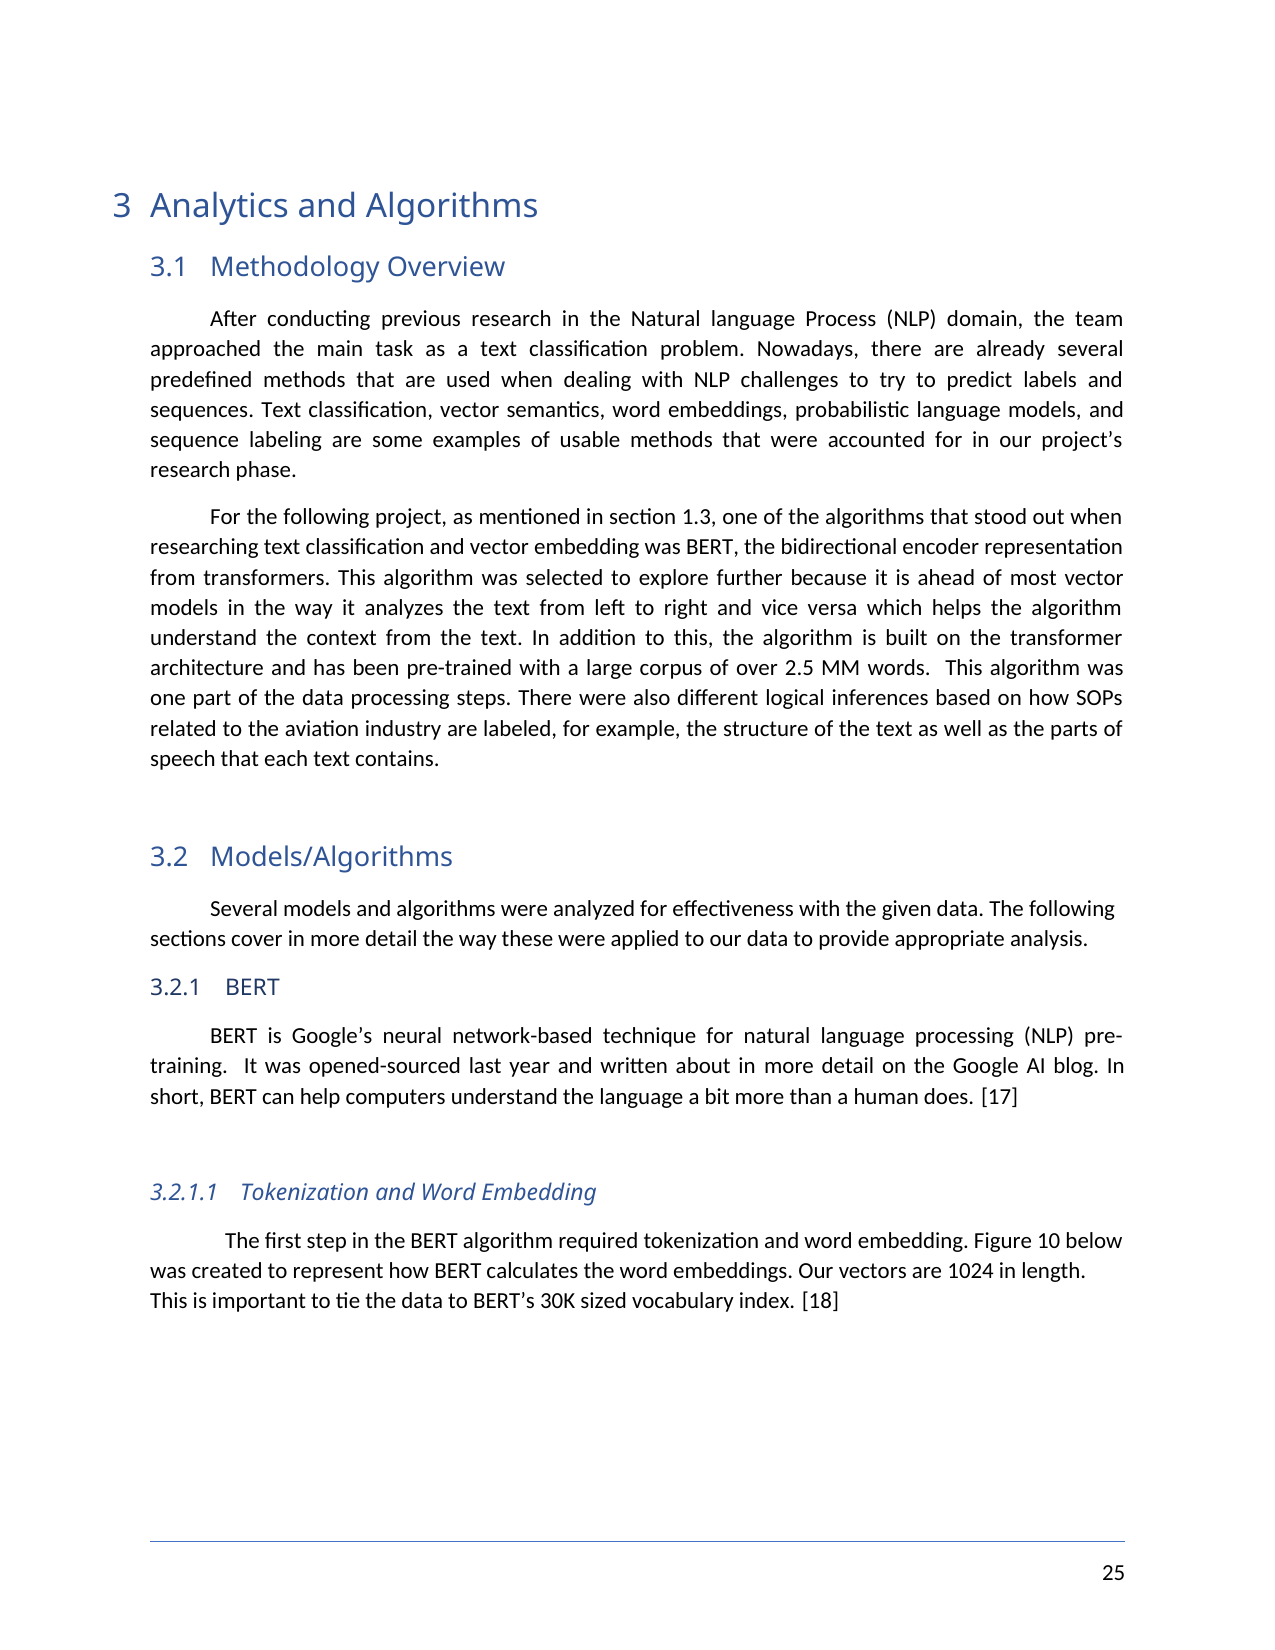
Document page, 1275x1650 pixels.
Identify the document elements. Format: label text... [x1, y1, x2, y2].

subtitle BERT [150, 971, 1125, 1002]
text For the following project, as mentioned in section 1.3, one of the algorithms that stood out when researching text classification and vector embedding was BERT, the bidirectional encoder representation from transformers. This algorithm was selected to explore further because it is ahead of most vector models in the way it analyzes the text from left to right and vice versa which helps the algorithm understand the context from the text. In addition to this, the algorithm is built on the transformer architecture and has been pre-trained with a large corpus of over 2.5 MM words. This algorithm was one part of the data processing steps. There were also different logical inferences based on how SOPs related to the aviation industry are labeled, for example, the structure of the text as well as the parts of speech that each text contains. [150, 502, 1125, 772]
subtitle Models/Algorithms [150, 837, 1125, 874]
text After conducting previous research in the Natural language Process (NLP) domain, the team approached the main task as a text classification problem. Nowadays, there are already several predefined methods that are used when dealing with NLP challenges to try to predict labels and sequences. Text classification, vector semantics, word embeddings, probabilistic language models, and sequence labeling are some examples of usable methods that were accounted for in our project’s research phase. [150, 304, 1125, 483]
subtitle Tokenization and Word Embedding [150, 1176, 1125, 1207]
subtitle Analytics and Algorithms [112, 182, 1125, 228]
text The first step in the BERT algorithm required tokenization and word embedding. Figure 10 below was created to represent how BERT calculates the word embeddings. Our vectors are 1024 in length. This is important to tie the data to BERT’s 30K sized vocabulary index. [150, 1226, 1125, 1314]
subtitle Methodology Overview [150, 248, 1125, 285]
text BERT is Google’s neural network-based technique for natural language processing (NLP) pre-training. It was opened-sourced last year and written about in more detail on the Google AI blog. In short, BERT can help computers understand the language a bit more than a human does. [150, 1021, 1125, 1110]
text Several models and algorithms were analyzed for effectiveness with the given data. The following sections cover in more detail the way these were applied to our data to provide appropriate analysis. [150, 894, 1125, 952]
